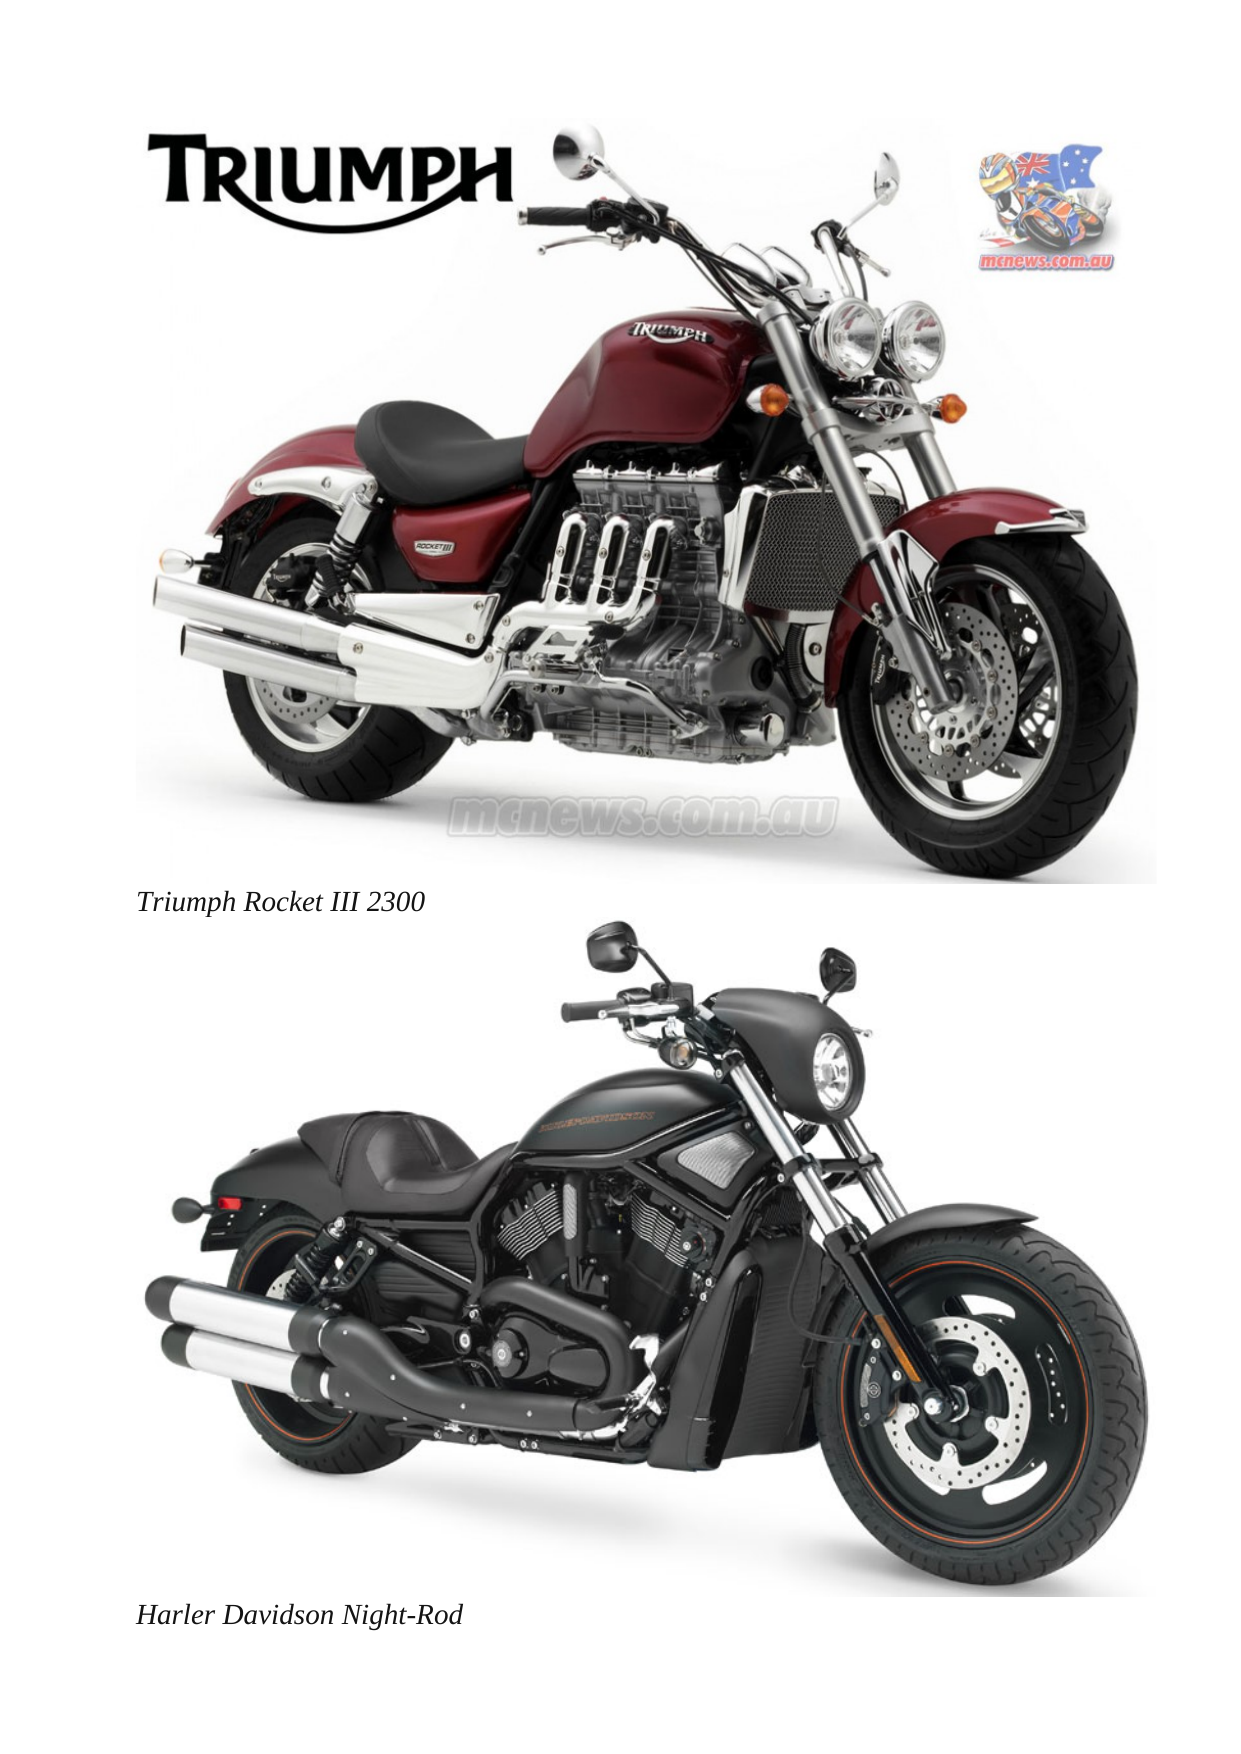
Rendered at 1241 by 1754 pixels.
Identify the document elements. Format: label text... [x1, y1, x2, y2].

picture [135, 917, 1157, 1597]
text Triumph Rocket III 2300 [136, 884, 1122, 917]
picture [135, 118, 1157, 884]
text Harler Davidson Night-Rod [136, 1597, 1122, 1631]
